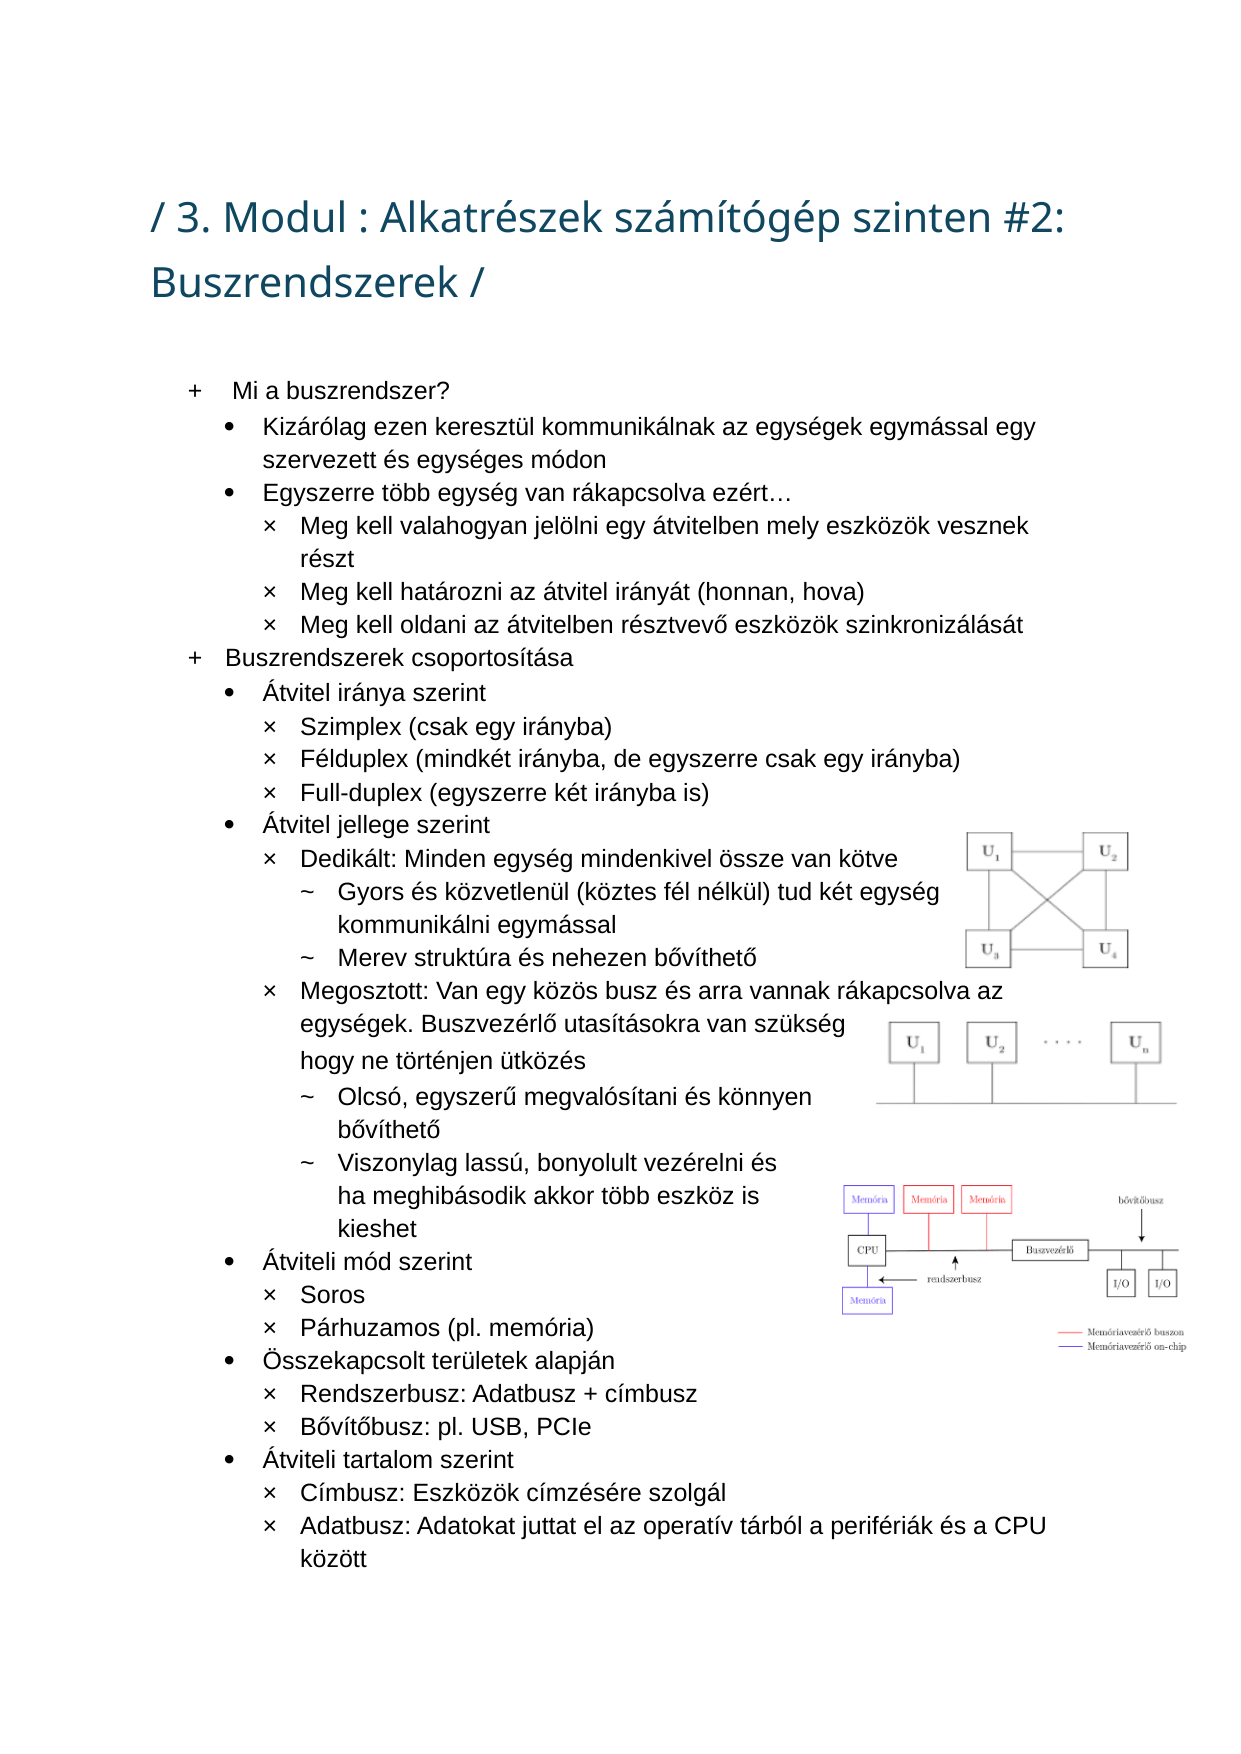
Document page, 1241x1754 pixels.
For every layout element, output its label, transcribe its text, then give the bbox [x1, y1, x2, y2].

list Megosztott: Van egy közös busz és arra vannak rákapcsolva az egységek. Buszvezérlő utasításokra van szükség hogy ne történjen ütközés [262, 976, 1090, 1077]
list Soros [262, 1280, 830, 1309]
list Meg kell határozni az átvitel irányát (honnan, hova) [262, 577, 1090, 606]
list Dedikált: Minden egység mindenkivel össze van kötve [262, 844, 963, 872]
list Félduplex (mindkét irányba, de egyszerre csak egy irányba) [262, 744, 1090, 773]
subtitle / 3. Modul : Alkatrészek számítógép szinten #2: Buszrendszerek / [150, 187, 1090, 309]
list Átvitel jellege szerint [225, 811, 1090, 839]
list Párhuzamos (pl. memória) [262, 1313, 830, 1342]
list Adatbusz: Adatokat juttat el az operatív tárból a perifériák és a CPU között [262, 1511, 1090, 1573]
list Rendszerbusz: Adatbusz + címbusz [262, 1379, 1090, 1408]
list Full-duplex (egyszerre két irányba is) [262, 777, 1090, 806]
list Átviteli tartalom szerint [225, 1445, 1090, 1474]
list Összekapcsolt területek alapján [225, 1346, 1090, 1375]
list Mi a buszrendszer? [187, 376, 1090, 407]
picture [963, 826, 1130, 972]
picture [870, 1013, 1185, 1108]
list Olcsó, egyszerű megvalósítani és könnyen bővíthető [300, 1082, 1090, 1143]
list Meg kell valahogyan jelölni egy átvitelben mely eszközök vesznek részt [262, 511, 1090, 572]
list Átvitel iránya szerint [225, 678, 1090, 707]
picture [830, 1176, 1198, 1358]
list Meg kell oldani az átvitelben résztvevő eszközök szinkronizálását [262, 610, 1090, 638]
list Címbusz: Eszközök címzésére szolgál [262, 1478, 1090, 1507]
list Viszonylag lassú, bonyolult vezérelni és ha meghibásodik akkor több eszköz is kieshet [300, 1148, 1090, 1243]
list Gyors és közvetlenül (köztes fél nélkül) tud két egység kommunikálni egymással [300, 877, 963, 938]
list Merev struktúra és nehezen bővíthető [300, 943, 963, 971]
list Buszrendszerek csoportosítása [187, 643, 1090, 674]
list Átviteli mód szerint [225, 1247, 830, 1276]
list Egyszerre több egység van rákapcsolva ezért… [225, 478, 1090, 506]
list Kizárólag ezen keresztül kommunikálnak az egységek egymással egy szervezett és egységes módon [225, 411, 1090, 473]
list Bővítőbusz: pl. USB, PCIe [262, 1412, 1090, 1441]
list Szimplex (csak egy irányba) [262, 711, 1090, 740]
